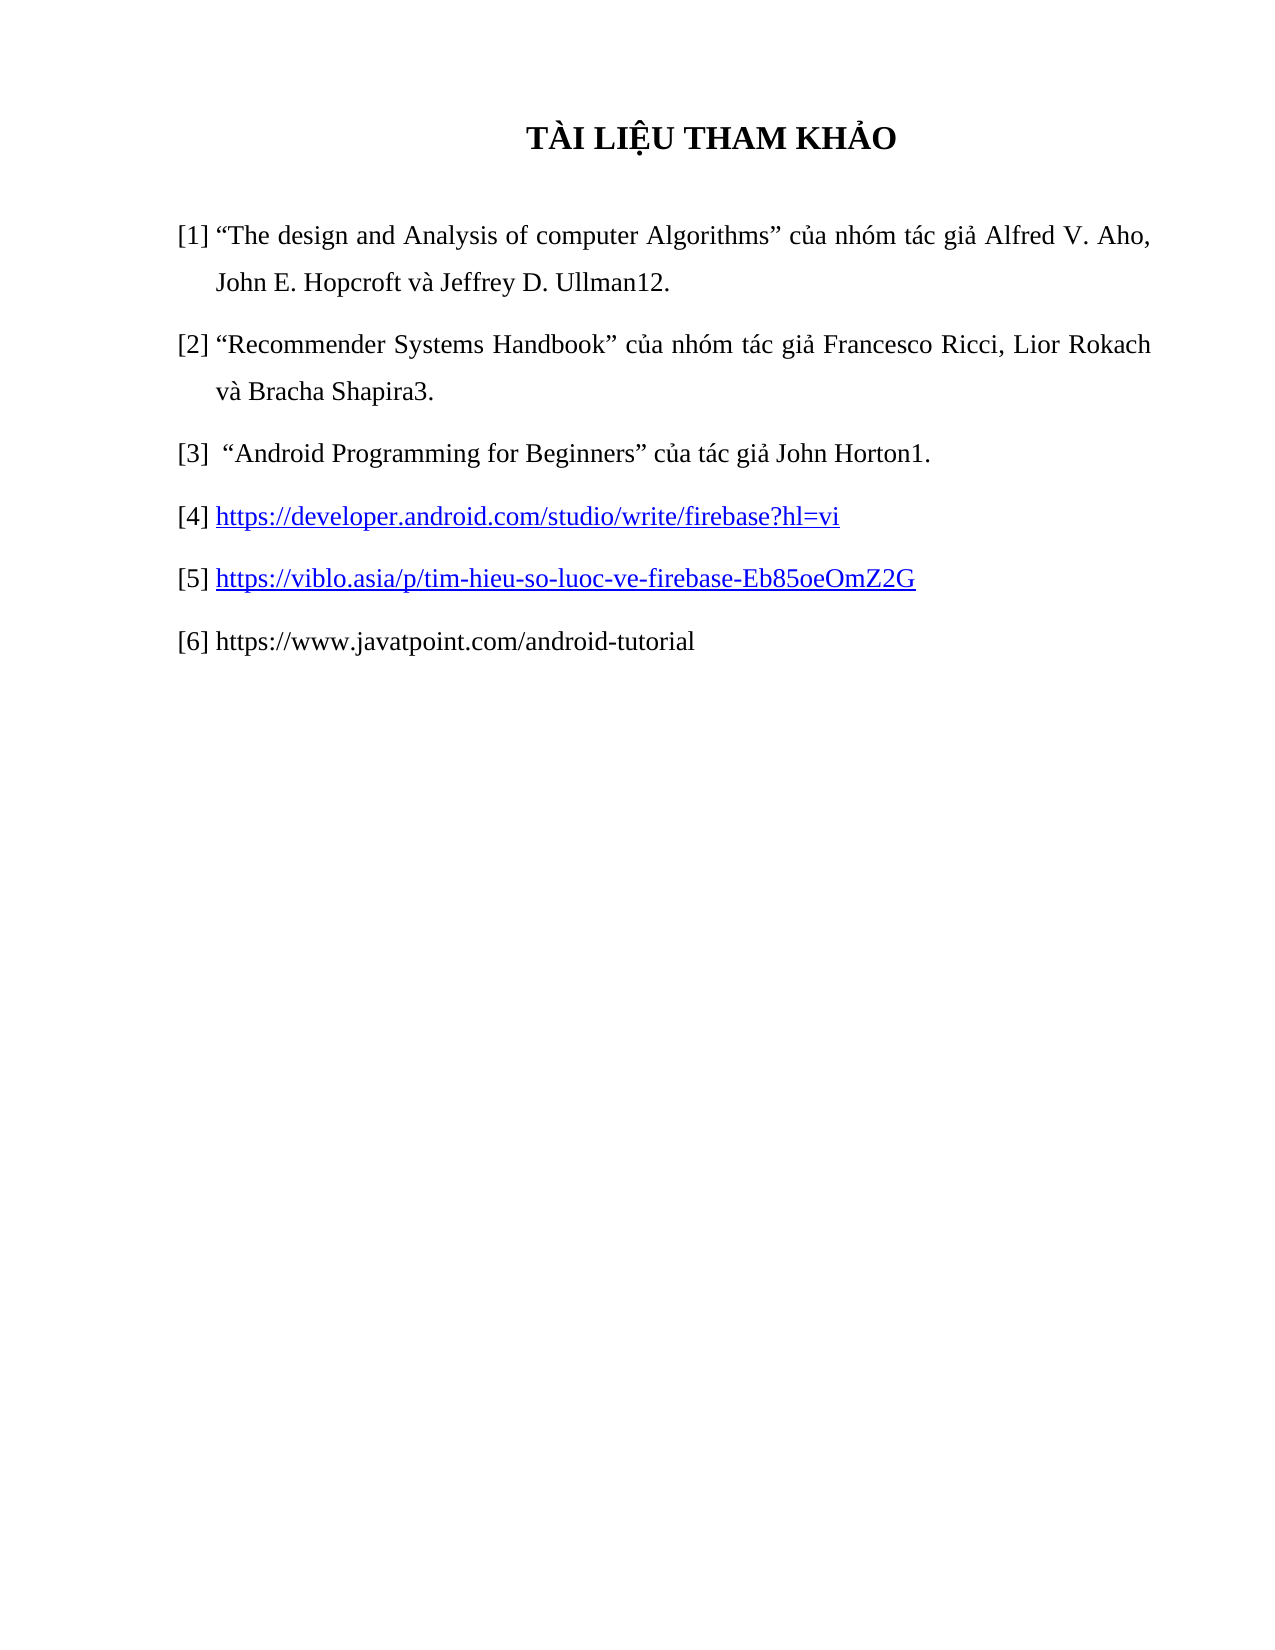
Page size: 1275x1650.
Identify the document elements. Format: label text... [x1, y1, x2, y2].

subtitle TÀI LIỆU THAM KHẢO [482, 118, 1275, 156]
list “The design and Analysis of computer Algorithms” của nhóm tác giả Alfred V. Aho, John E. Hopcroft và Jeffrey D. Ullman12. [177, 219, 1152, 297]
list https://developer.android.com/studio/write/firebase?hl=vi [177, 500, 1152, 531]
list “Android Programming for Beginners” của tác giả John Horton1. [177, 437, 1152, 468]
list “Recommender Systems Handbook” của nhóm tác giả Francesco Ricci, Lior Rokach và Bracha Shapira3. [177, 328, 1152, 406]
list https://viblo.asia/p/tim-hieu-so-luoc-ve-firebase-Eb85oeOmZ2G [177, 562, 1152, 593]
list https://www.javatpoint.com/android-tutorial [177, 624, 1152, 656]
